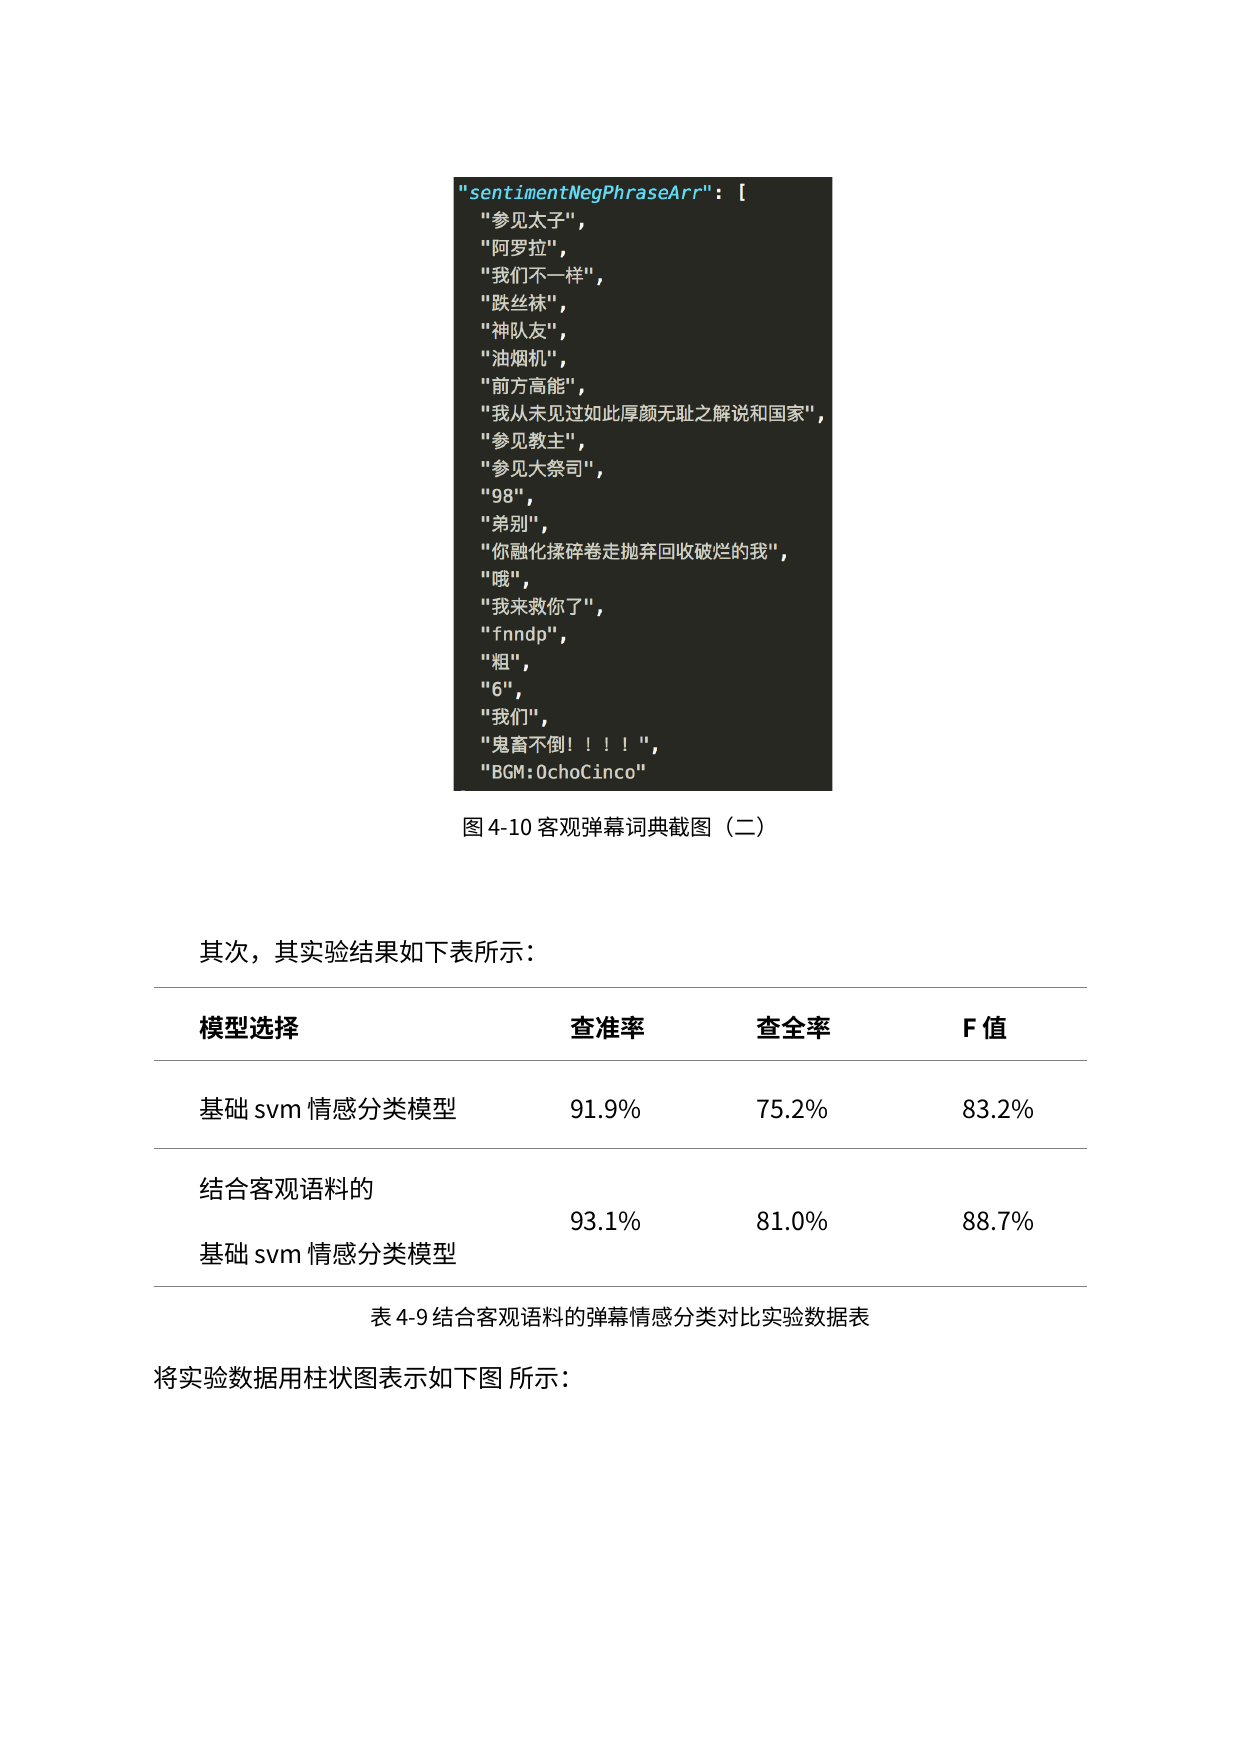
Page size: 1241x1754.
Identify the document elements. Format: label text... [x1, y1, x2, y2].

table_cell 91.9% [524, 1061, 711, 1148]
text 其次，其实验结果如下表所示： [153, 933, 1087, 969]
table_cell 81.0% [711, 1149, 917, 1286]
table_cell 83.2% [917, 1061, 1087, 1148]
table_cell 93.1% [524, 1149, 711, 1286]
picture [453, 177, 833, 791]
table_header F值 [917, 988, 1087, 1060]
table_header 查准率 [524, 988, 711, 1060]
table_cell 基础svm情感分类模型 [154, 1061, 524, 1148]
table_cell 75.2% [711, 1061, 917, 1148]
table_header 查全率 [711, 988, 917, 1060]
text 将实验数据用柱状图表示如下图 所示： [153, 1358, 1087, 1394]
table_cell 结合客观语料的 基础svm情感分类模型 [154, 1149, 524, 1286]
table_cell 88.7% [917, 1149, 1087, 1286]
table_header 模型选择 [154, 988, 524, 1060]
subtitle 表4-9结合客观语料的弹幕情感分类对比实验数据表 [153, 1299, 1087, 1331]
subtitle 图4-10 客观弹幕词典截图（二） [153, 810, 1087, 841]
